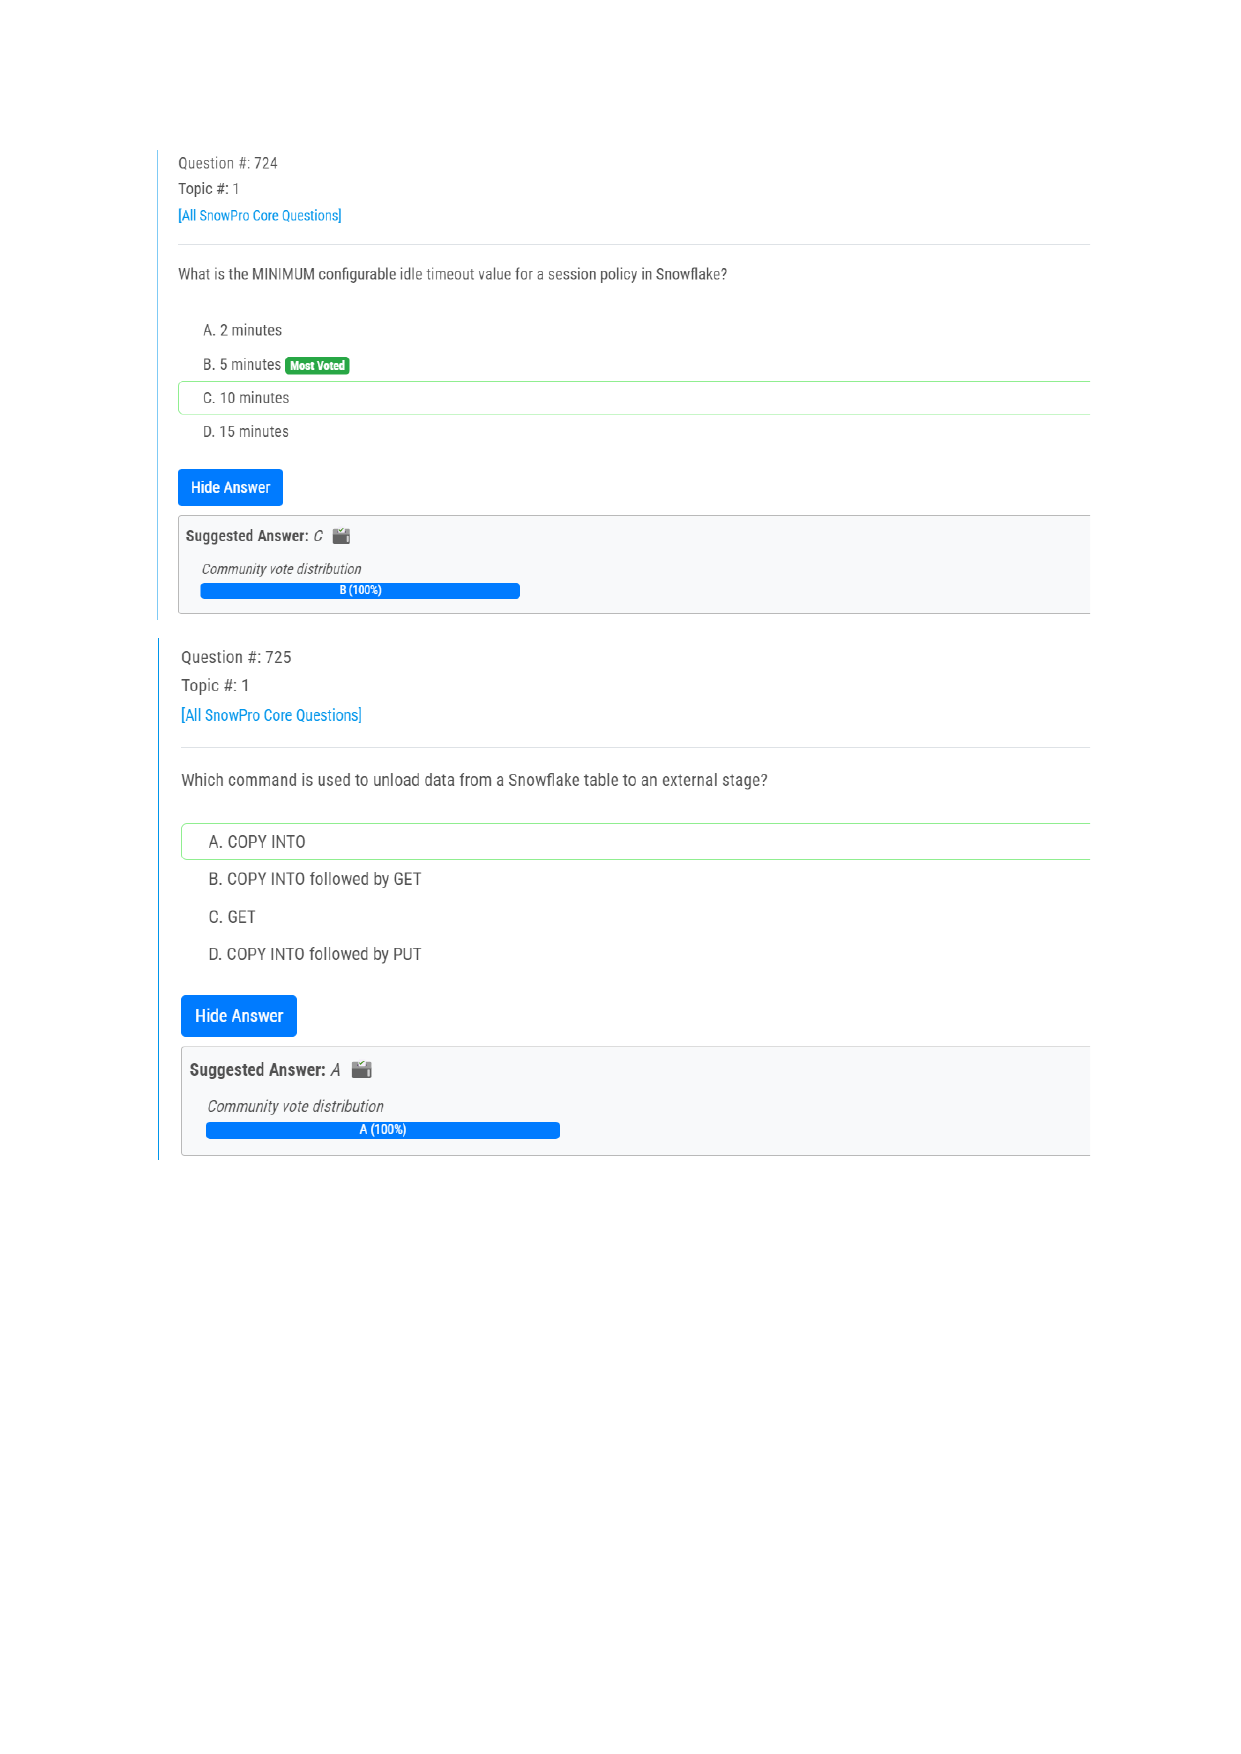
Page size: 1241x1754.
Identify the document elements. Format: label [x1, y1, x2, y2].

picture [150, 150, 1091, 620]
picture [150, 638, 1091, 1160]
